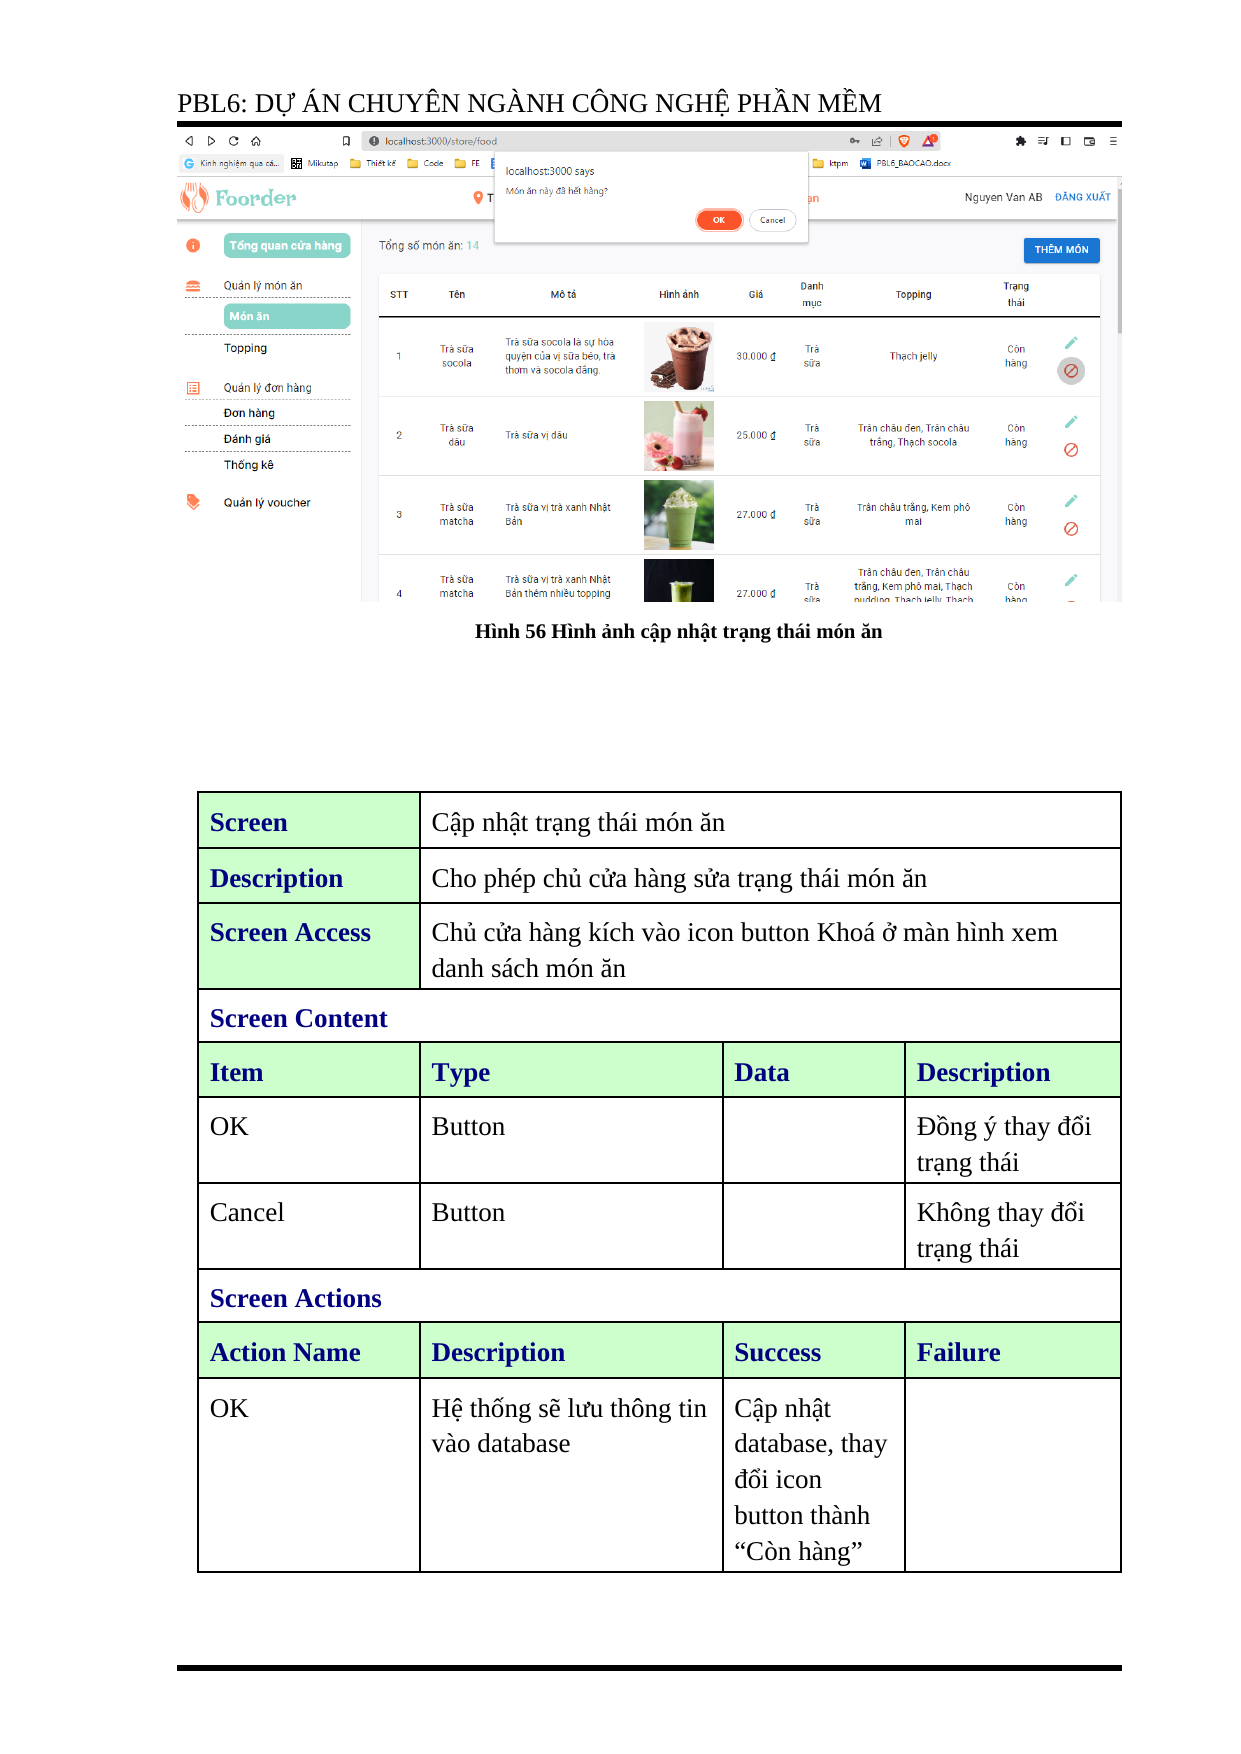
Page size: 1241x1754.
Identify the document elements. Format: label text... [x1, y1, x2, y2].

picture [177, 131, 1122, 602]
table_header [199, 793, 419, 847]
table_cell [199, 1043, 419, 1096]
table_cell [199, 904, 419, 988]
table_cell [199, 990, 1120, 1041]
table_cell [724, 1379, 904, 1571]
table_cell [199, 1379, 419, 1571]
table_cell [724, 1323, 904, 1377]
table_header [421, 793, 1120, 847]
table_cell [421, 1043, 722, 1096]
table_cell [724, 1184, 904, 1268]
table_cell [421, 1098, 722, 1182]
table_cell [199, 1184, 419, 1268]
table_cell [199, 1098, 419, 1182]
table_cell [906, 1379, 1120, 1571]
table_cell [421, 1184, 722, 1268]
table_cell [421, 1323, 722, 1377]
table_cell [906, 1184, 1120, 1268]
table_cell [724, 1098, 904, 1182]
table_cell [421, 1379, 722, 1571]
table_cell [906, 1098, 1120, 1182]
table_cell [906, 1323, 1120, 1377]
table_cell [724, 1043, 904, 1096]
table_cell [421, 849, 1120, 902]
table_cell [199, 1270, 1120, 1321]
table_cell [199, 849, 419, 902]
text Hình 56 Hình ảnh cập nhật trạng thái món ăn [177, 619, 1122, 643]
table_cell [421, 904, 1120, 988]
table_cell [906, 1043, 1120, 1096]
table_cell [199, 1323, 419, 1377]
